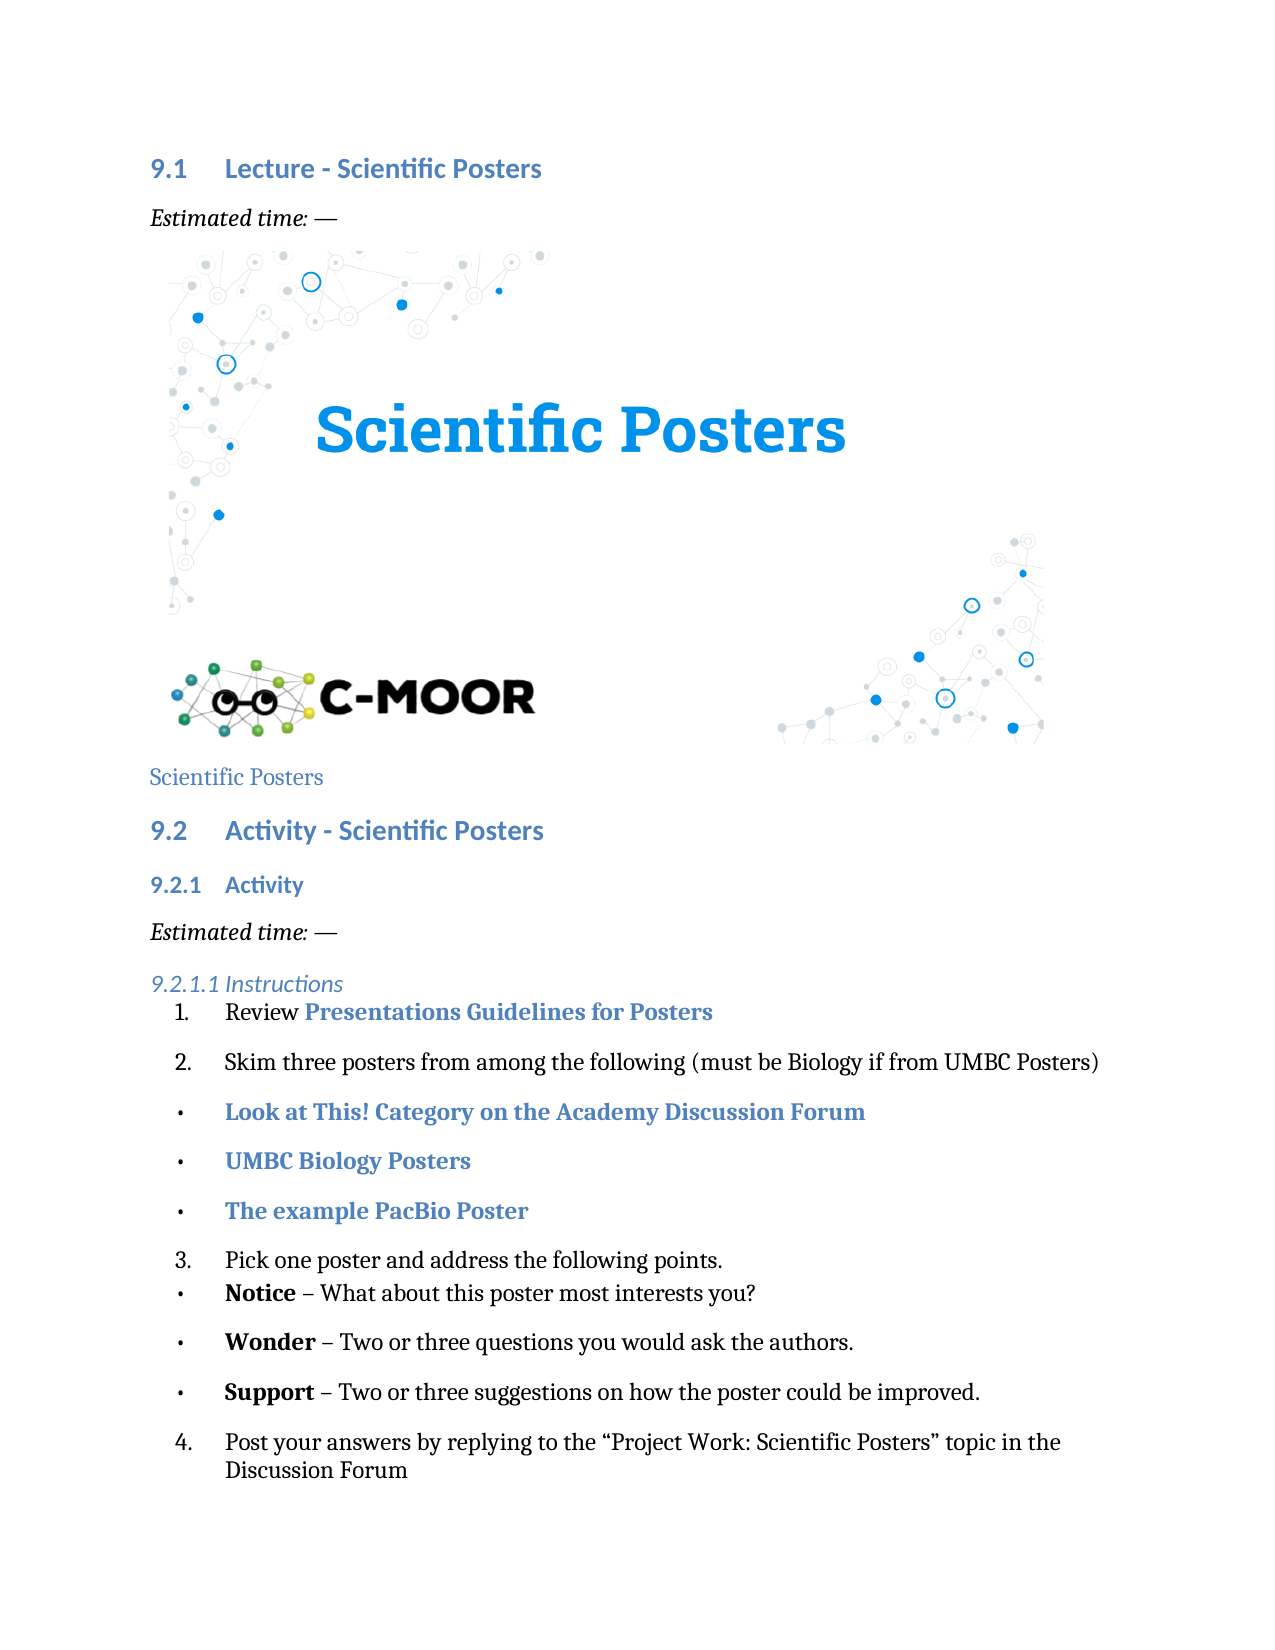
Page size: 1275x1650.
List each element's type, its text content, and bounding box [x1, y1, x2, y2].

list Pick one poster and address the following points. [175, 1246, 1125, 1275]
list The example PacBio Poster [175, 1197, 1125, 1225]
list Review Presentations Guidelines for Posters [175, 998, 1125, 1027]
list Notice – What about this poster most interests you? [175, 1279, 1125, 1307]
list Support – Two or three suggestions on how the poster could be improved. [175, 1378, 1125, 1407]
list UMBC Biology Posters [175, 1147, 1125, 1176]
list Wonder – Two or three questions you would ask the authors. [175, 1328, 1125, 1357]
text Scientific Posters [150, 763, 1125, 792]
subtitle 9.2.1.1 Instructions [150, 968, 1125, 998]
list Skim three posters from among the following (must be Biology if from UMBC Posters) [175, 1048, 1125, 1077]
picture [168, 251, 1044, 744]
subtitle 9.1 Lecture - Scientific Posters [150, 150, 1125, 186]
subtitle 9.2 Activity - Scientific Posters [150, 812, 1125, 848]
list Look at This! Category on the Academy Discussion Forum [175, 1097, 1125, 1126]
text Estimated time: — [150, 918, 1125, 947]
text Estimated time: — [150, 204, 1125, 233]
list Post your answers by replying to the “Project Work: Scientific Posters” topic in the Discussion Forum [175, 1427, 1125, 1485]
subtitle 9.2.1 Activity [150, 869, 1125, 899]
